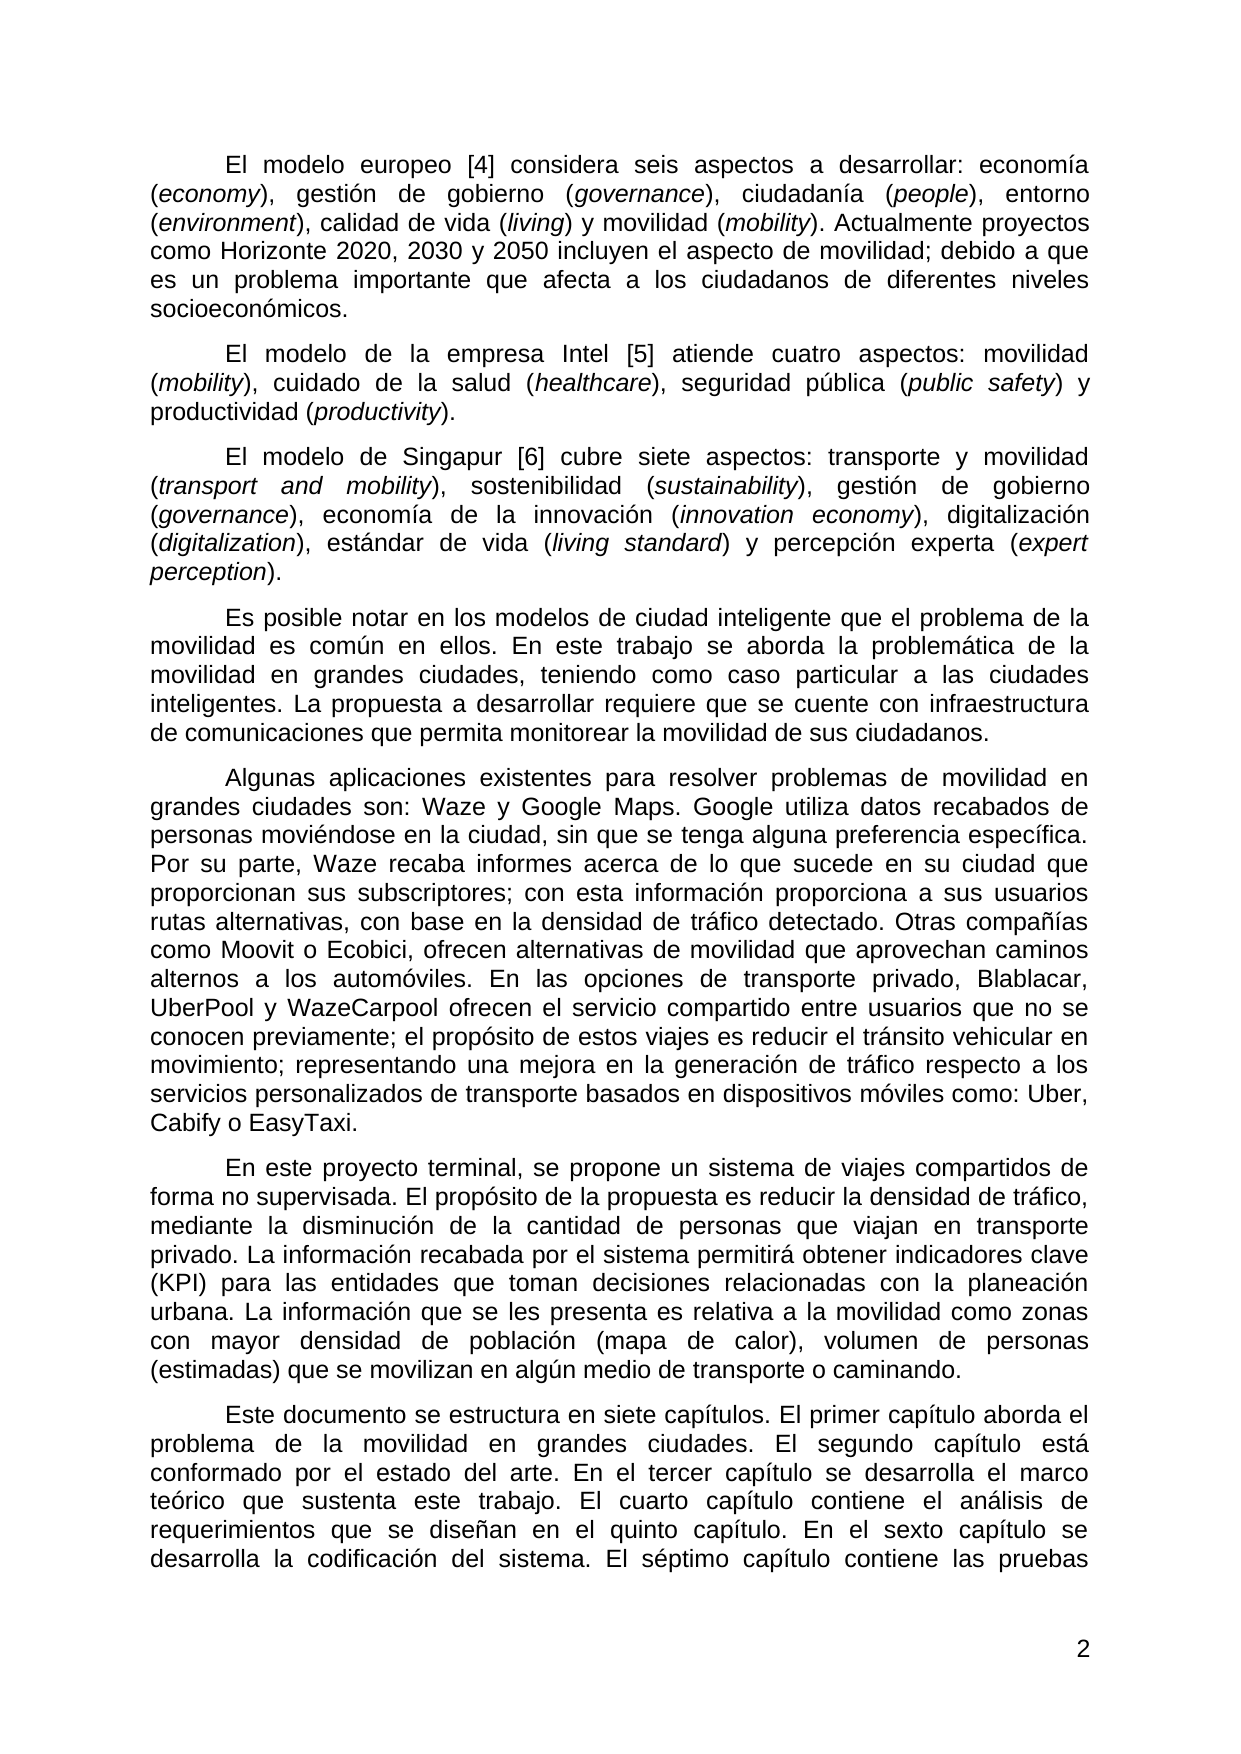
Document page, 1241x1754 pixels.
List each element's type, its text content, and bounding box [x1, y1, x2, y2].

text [150, 1400, 1090, 1572]
text Es posible notar en los modelos de ciudad inteligente que el problema de la movilidad es común en ellos. En este trabajo se aborda la problemática de la movilidad en grandes ciudades, teniendo como caso particular a las ciudades inteligentes. La propuesta a desarrollar requiere que se cuente con infraestructura de comunicaciones que permita monitorear la movilidad de sus ciudadanos. [150, 602, 1090, 746]
text El modelo de la empresa Intel [5] atiende cuatro aspectos: movilidad (mobility), cuidado de la salud (healthcare), seguridad pública (public safety) y productividad (productivity). [150, 339, 1090, 425]
text En este proyecto terminal, se propone un sistema de viajes compartidos de forma no supervisada. El propósito de la propuesta es reducir la densidad de tráfico, mediante la disminución de la cantidad de personas que viajan en transporte privado. La información recabada por el sistema permitirá obtener indicadores clave (KPI) para las entidades que toman decisiones relacionadas con la planeación urbana. La información que se les presenta es relativa a la movilidad como zonas con mayor densidad de población (mapa de calor), volumen de personas (estimadas) que se movilizan en algún medio de transporte o caminando. [150, 1153, 1090, 1383]
text El modelo europeo [4] considera seis aspectos a desarrollar: economía (economy), gestión de gobierno (governance), ciudadanía (people), entorno (environment), calidad de vida (living) y movilidad (mobility). Actualmente proyectos como Horizonte 2020, 2030 y 2050 incluyen el aspecto de movilidad; debido a que es un problema importante que afecta a los ciudadanos de diferentes niveles socioeconómicos. [150, 150, 1090, 322]
text El modelo de Singapur [6] cubre siete aspectos: transporte y movilidad (transport and mobility), sostenibilidad (sustainability), gestión de gobierno (governance), economía de la innovación (innovation economy), digitalización (digitalization), estándar de vida (living standard) y percepción experta (expert perception). [150, 442, 1090, 586]
text Algunas aplicaciones existentes para resolver problemas de movilidad en grandes ciudades son: Waze y Google Maps. Google utiliza datos recabados de personas moviéndose en la ciudad, sin que se tenga alguna preferencia específica. Por su parte, Waze recaba informes acerca de lo que sucede en su ciudad que proporcionan sus subscriptores; con esta información proporciona a sus usuarios rutas alternativas, con base en la densidad de tráfico detectado. Otras compañías como Moovit o Ecobici, ofrecen alternativas de movilidad que aprovechan caminos alternos a los automóviles. En las opciones de transporte privado, Blablacar, UberPool y WazeCarpool ofrecen el servicio compartido entre usuarios que no se conocen previamente; el propósito de estos viajes es reducir el tránsito vehicular en movimiento; representando una mejora en la generación de tráfico respecto a los servicios personalizados de transporte basados en dispositivos móviles como: Uber, Cabify o EasyTaxi. [150, 763, 1090, 1137]
